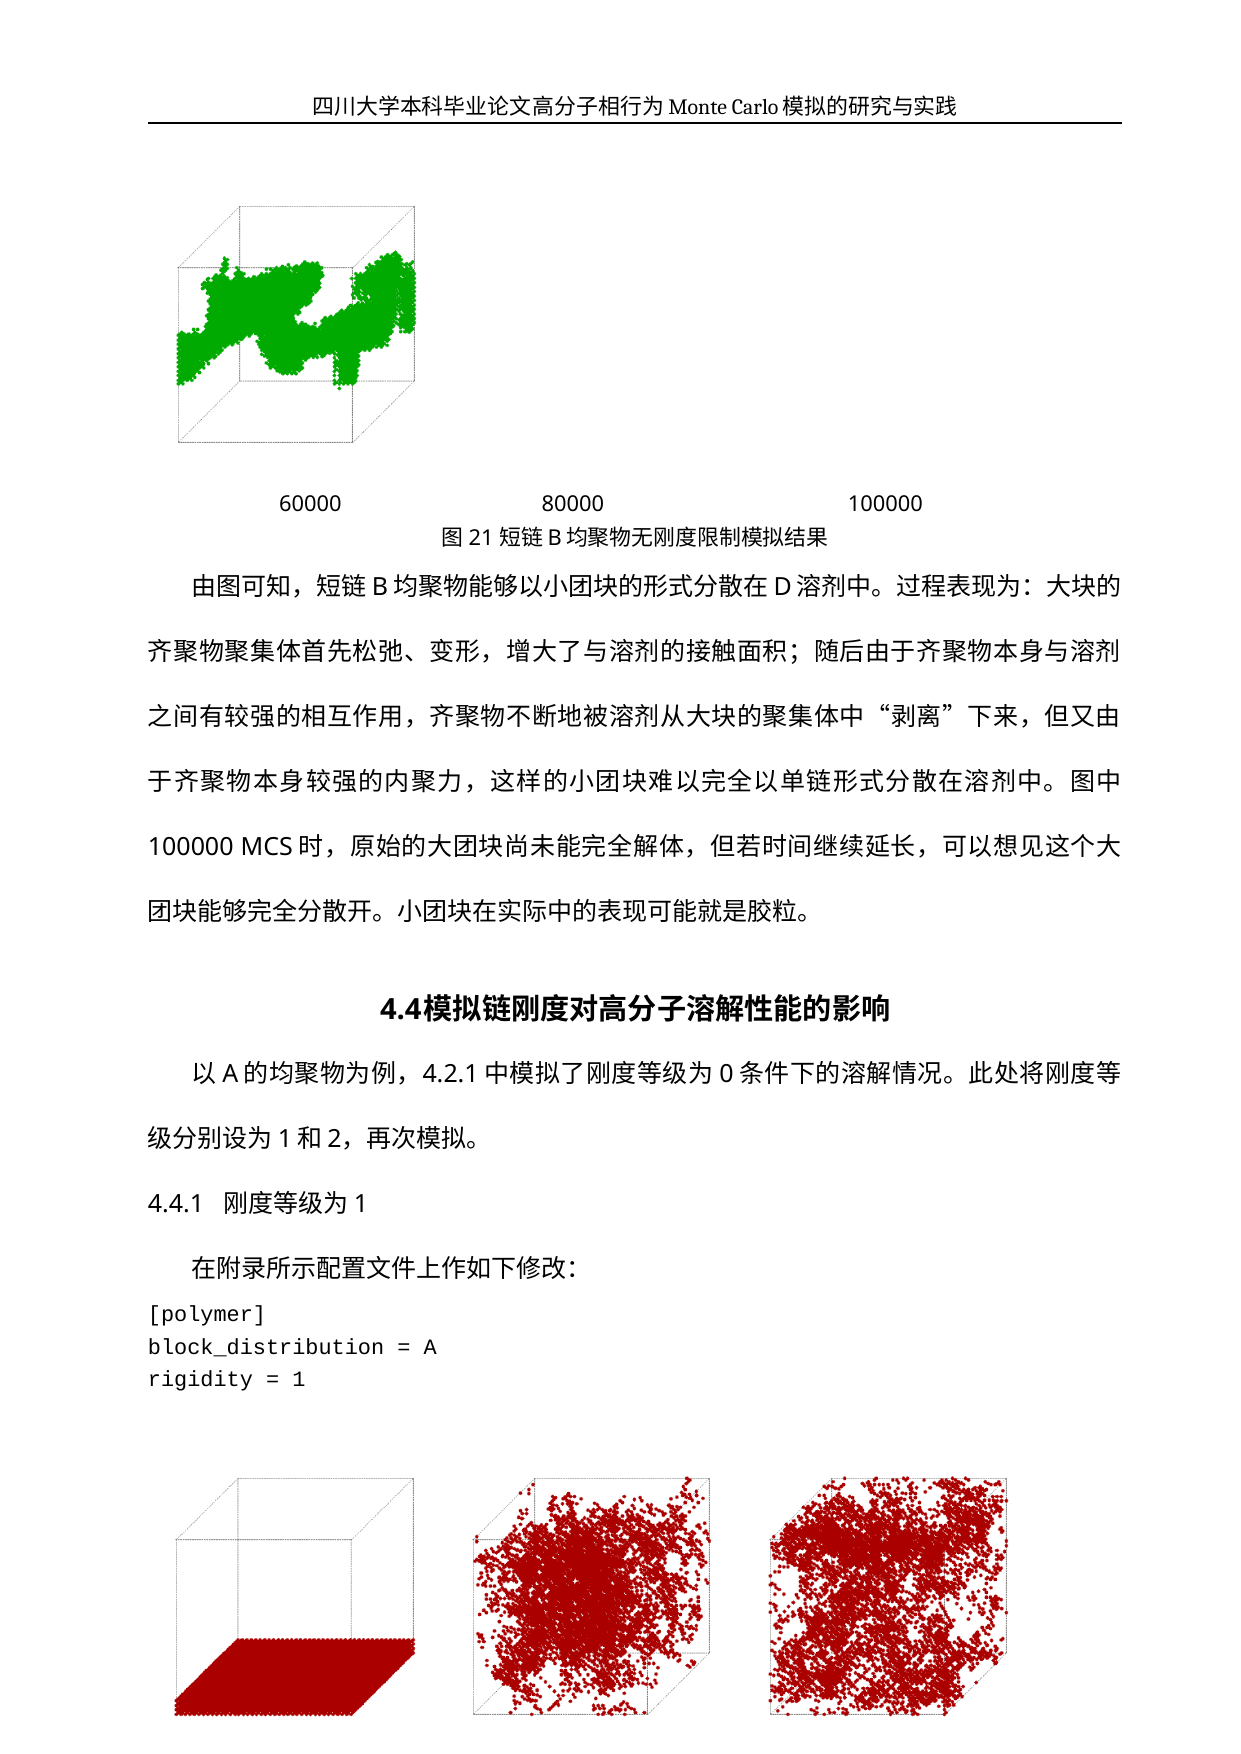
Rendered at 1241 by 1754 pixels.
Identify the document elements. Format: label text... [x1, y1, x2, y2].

text 由图可知，短链B均聚物能够以小团块的形式分散在D溶剂中。过程表现为：大块的齐聚物聚集体首先松弛、变形，增大了与溶剂的接触面积；随后由于齐聚物本身与溶剂之间有较强的相互作用，齐聚物不断地被溶剂从大块的聚集体中“剥离”下来，但又由于齐聚物本身较强的内聚力，这样的小团块难以完全以单链形式分散在溶剂中。图中100000 MCS时，原始的大团块尚未能完全解体，但若时间继续延长，可以想见这个大团块能够完全分散开。小团块在实际中的表现可能就是胶粒。 [148, 552, 1122, 942]
text block_distribution = A [148, 1332, 1122, 1364]
text 在附录所示配置文件上作如下修改： [148, 1234, 1122, 1299]
text 4.4.1 刚度等级为1 [148, 1169, 1122, 1234]
list 模拟链刚度对高分子溶解性能的影响 [148, 974, 1122, 1039]
text 图 21 短链B均聚物无刚度限制模拟结果 [148, 519, 1122, 552]
picture [740, 1448, 1036, 1744]
picture [148, 176, 444, 472]
picture [146, 1448, 739, 1744]
text [polymer] [148, 1299, 1122, 1332]
text rigidity = 1 [148, 1364, 1122, 1397]
text 以A的均聚物为例，4.2.1中模拟了刚度等级为0条件下的溶解情况。此处将刚度等级分别设为1和2，再次模拟。 [148, 1039, 1122, 1169]
